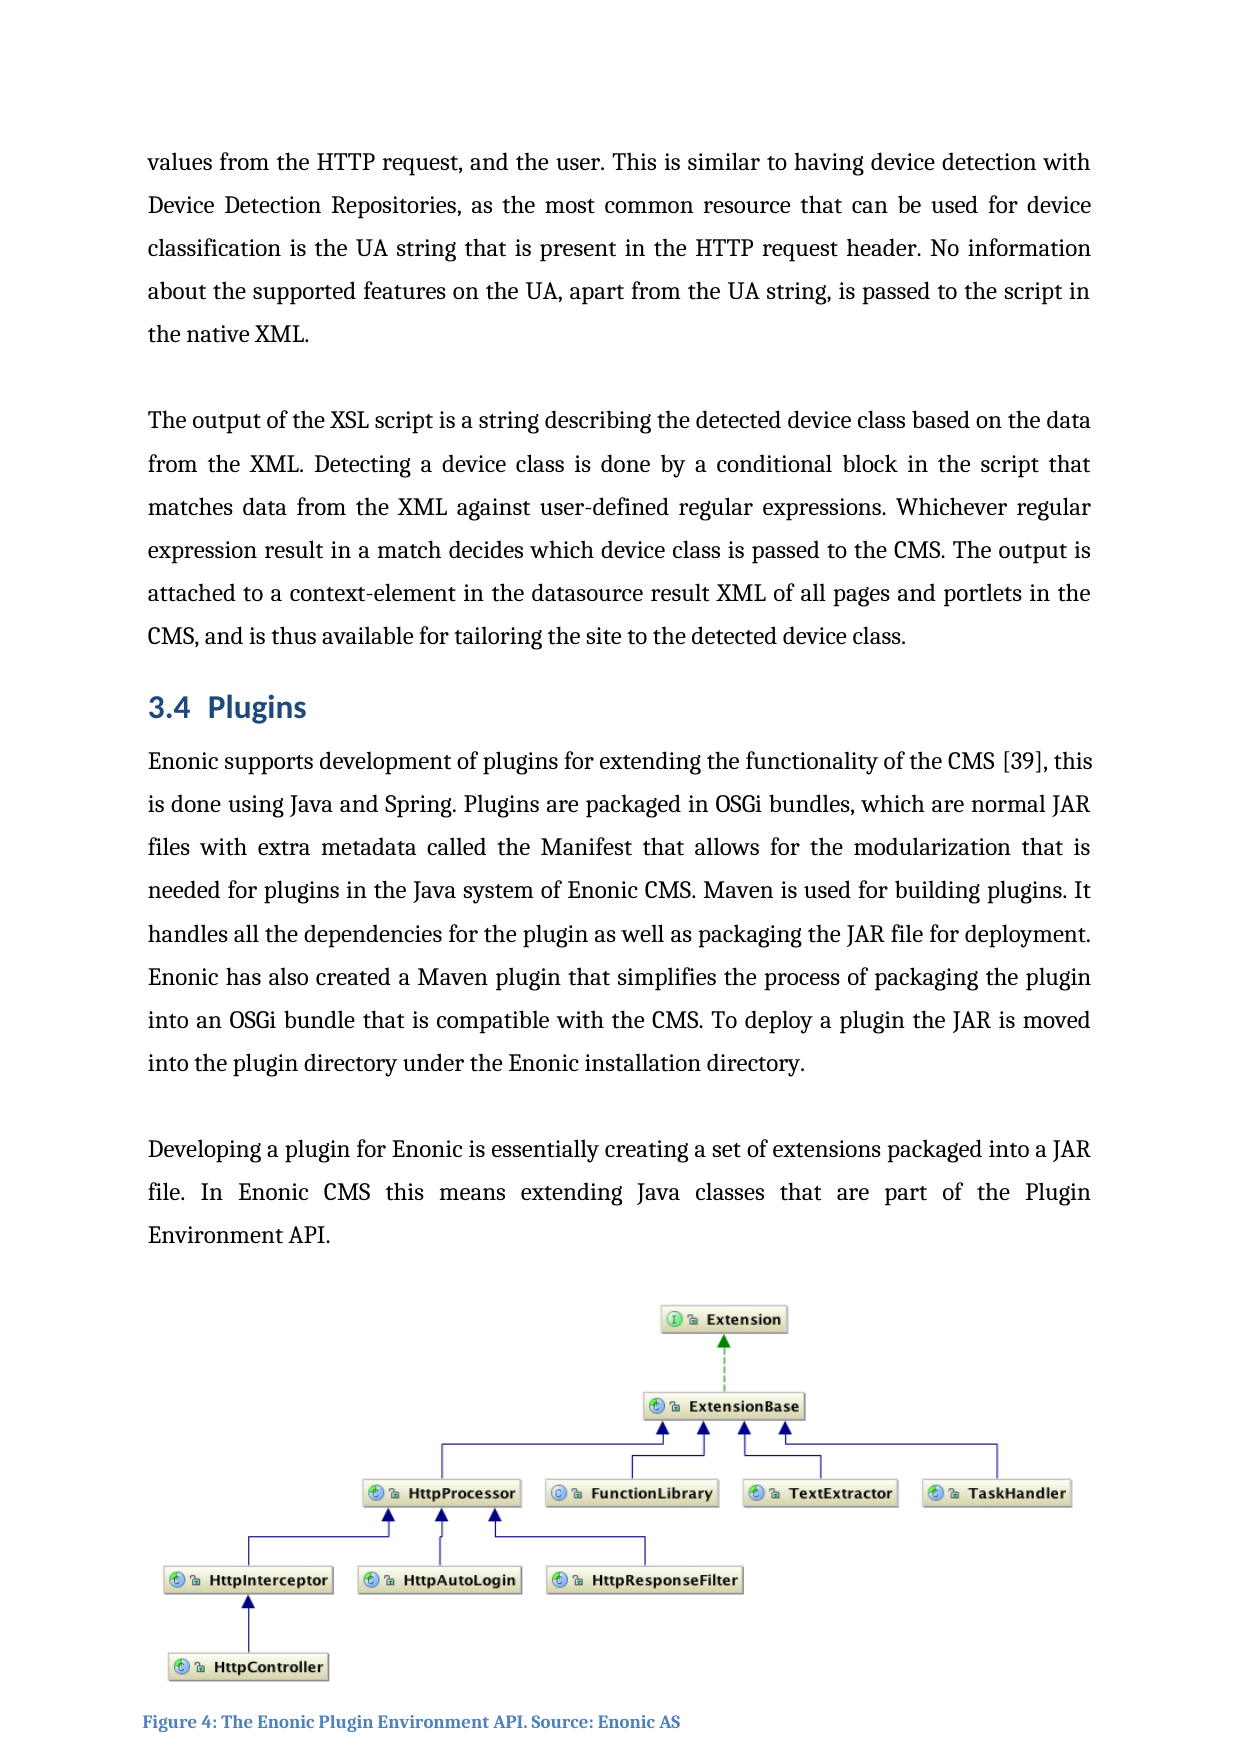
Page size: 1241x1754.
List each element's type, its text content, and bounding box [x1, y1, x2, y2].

picture [142, 1279, 1098, 1702]
text The output of the XSL script is a string describing the detected device class based on the data from the XML. Detecting a device class is done by a conditional block in the script that matches data from the XML against user-defined regular expressions. Whichever regular expression result in a match decides which device class is passed to the CMS. The output is attached to a context-element in the datasource result XML of all pages and portlets in the CMS, and is thus available for tailoring the site to the detected device class. [148, 406, 1092, 651]
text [148, 148, 1092, 349]
text Enonic supports development of plugins for extending the functionality of the CMS [39], this is done using Java and Spring. Plugins are packaged in OSGi bundles, which are normal JAR files with extra metadata called the Manifest that allows for the modularization that is needed for plugins in the Java system of Enonic CMS. Maven is used for building plugins. It handles all the dependencies for the plugin as well as packaging the JAR file for deployment. Enonic has also created a Maven plugin that simplifies the process of packaging the plugin into an OSGi bundle that is compatible with the CMS. To deploy a plugin the JAR is moved into the plugin directory under the Enonic installation directory. [148, 747, 1092, 1078]
text Developing a plugin for Enonic is essentially creating a set of extensions packaged into a JAR file. In Enonic CMS this means extending Java classes that are part of the Plugin Environment API. [148, 1135, 1092, 1250]
subtitle Plugins [148, 686, 1092, 727]
